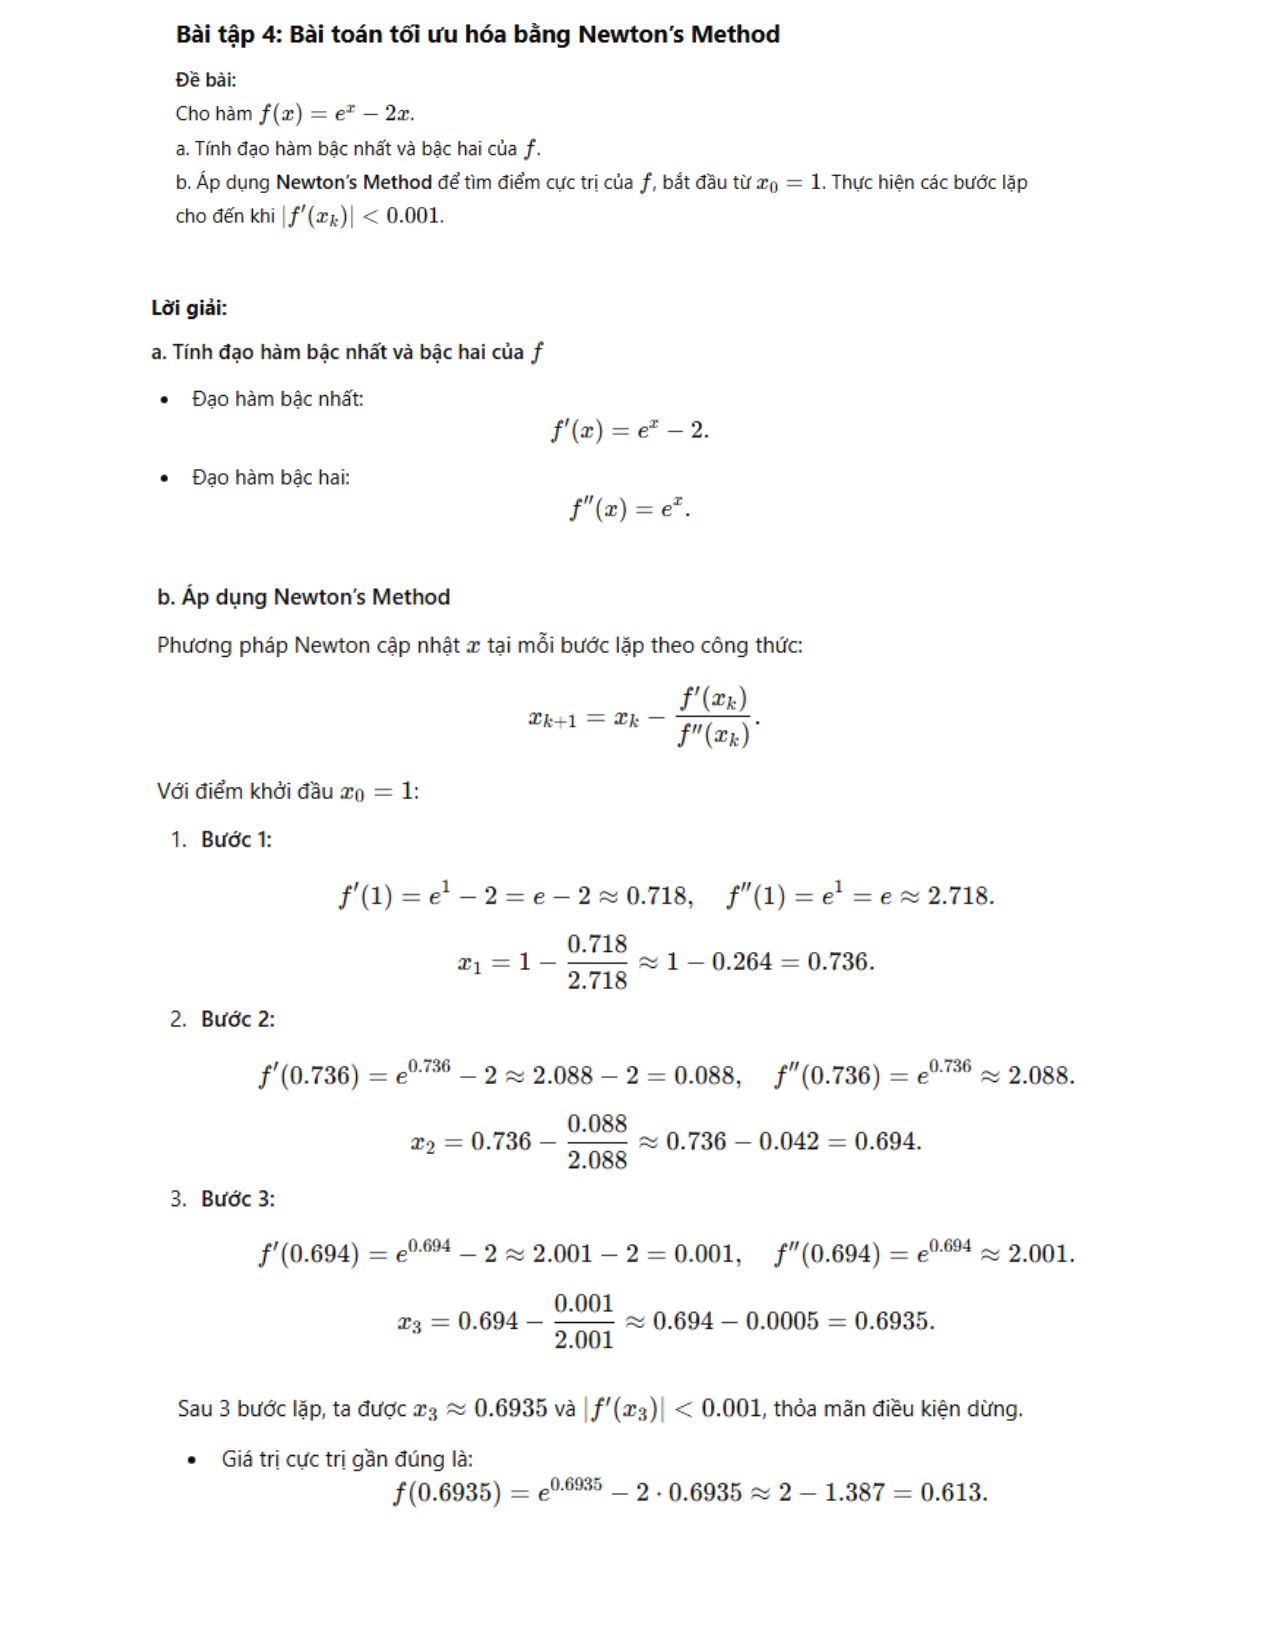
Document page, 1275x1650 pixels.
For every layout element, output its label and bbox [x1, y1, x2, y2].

picture [150, 1378, 1125, 1532]
picture [150, 9, 1125, 272]
picture [150, 290, 893, 559]
picture [150, 577, 1125, 1360]
